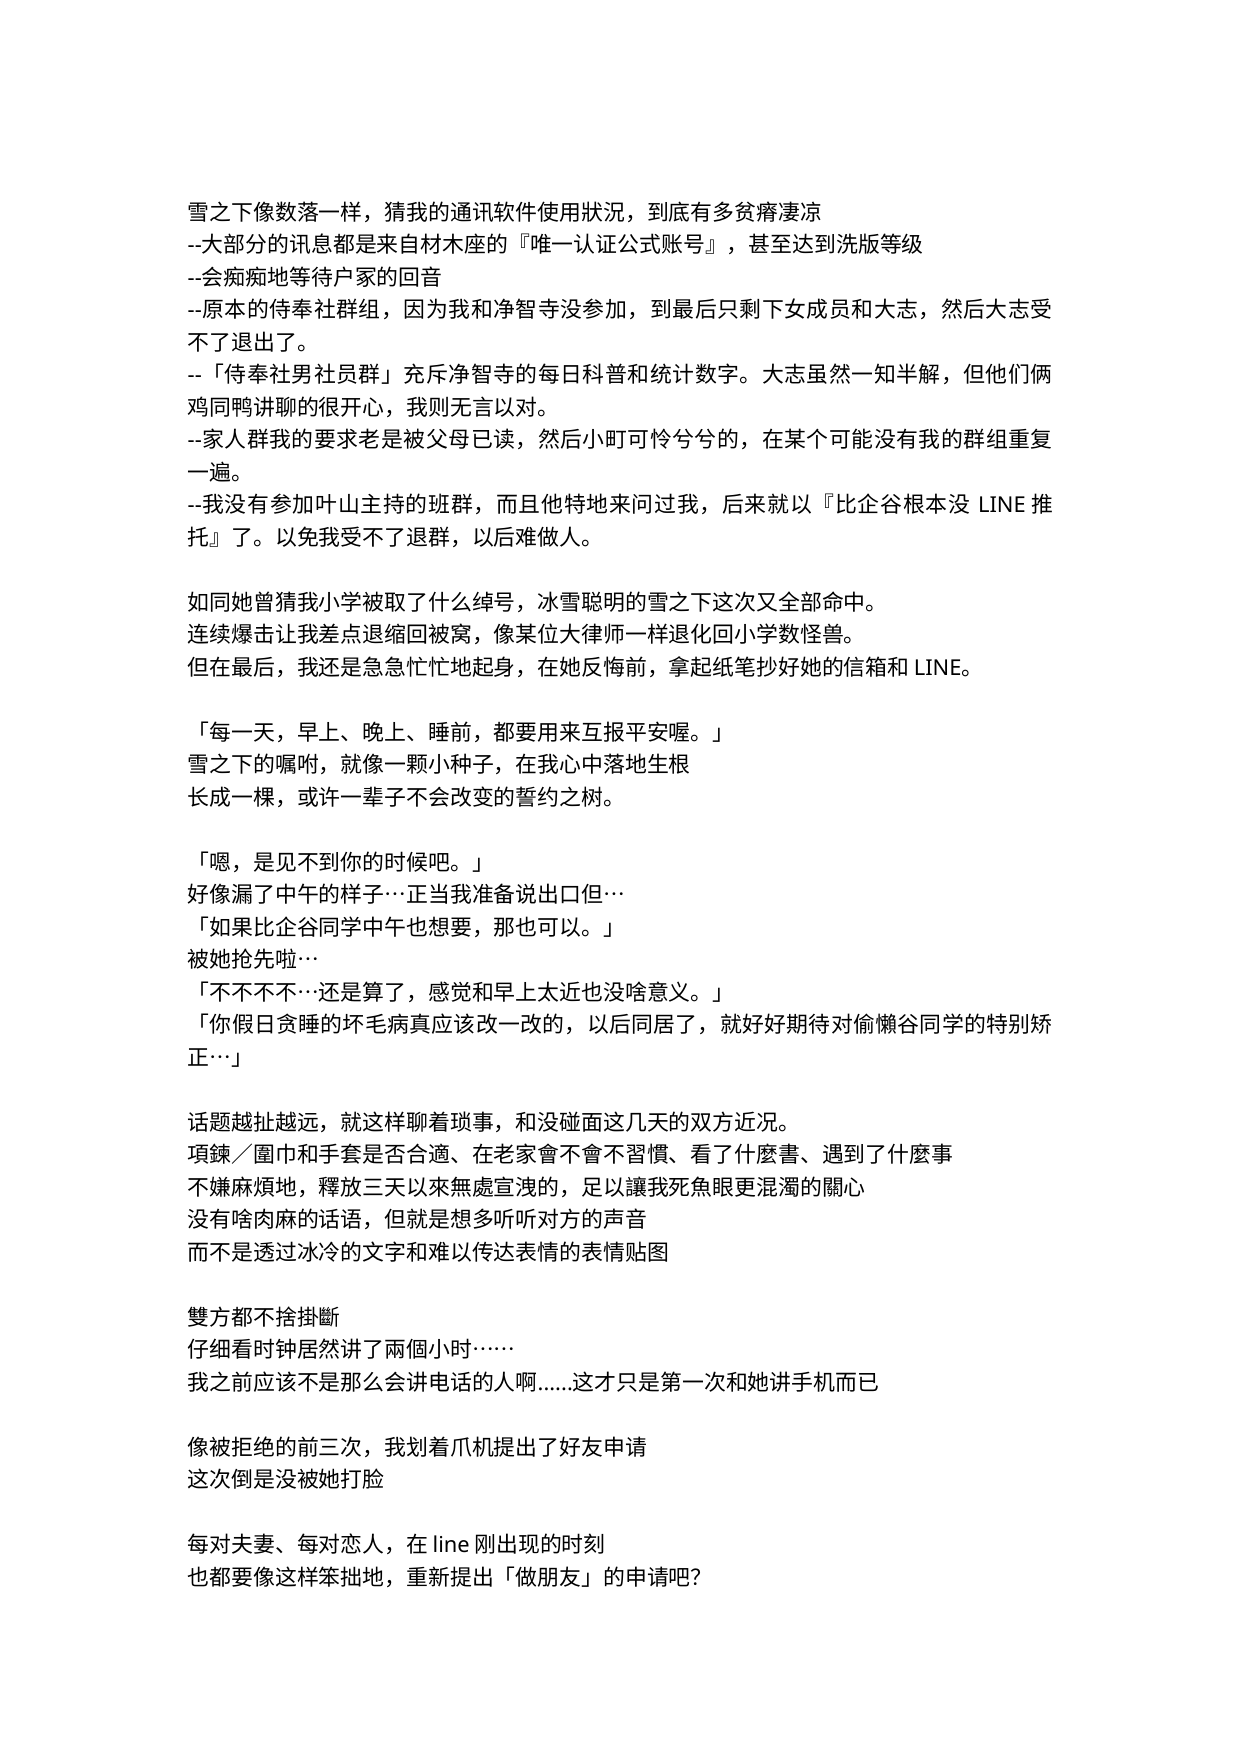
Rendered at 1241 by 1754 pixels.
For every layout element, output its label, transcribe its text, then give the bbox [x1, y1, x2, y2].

text 没有啥肉麻的话语，但就是想多听听对方的声音 [187, 1202, 1053, 1234]
text 「嗯，是见不到你的时候吧。」 [187, 844, 1053, 877]
text 好像漏了中午的样子…正当我准备说出口但… [187, 877, 1053, 909]
text 「如果比企谷同学中午也想要，那也可以。」 [187, 909, 1053, 942]
text 「每一天，早上、晚上、睡前，都要用来互报平安喔。」 [187, 714, 1053, 747]
text 每对夫妻、每对恋人，在line刚出现的时刻 [187, 1527, 1053, 1559]
text 不嫌麻煩地，釋放三天以來無處宣洩的，足以讓我死魚眼更混濁的關心 [187, 1169, 1053, 1202]
text 但在最后，我还是急急忙忙地起身，在她反悔前，拿起纸笔抄好她的信箱和LINE。 [187, 649, 1053, 682]
text 被她抢先啦… [187, 942, 1053, 974]
text --大部分的讯息都是来自材木座的『唯一认证公式账号』，甚至达到洗版等级 [187, 227, 1053, 259]
text 连续爆击让我差点退缩回被窝，像某位大律师一样退化回小学数怪兽。 [187, 617, 1053, 649]
text --我没有参加叶山主持的班群，而且他特地来问过我，后来就以『比企谷根本没LINE推托』了。以免我受不了退群，以后难做人。 [187, 487, 1053, 552]
text --「侍奉社男社员群」充斥净智寺的每日科普和统计数字。大志虽然一知半解，但他们俩鸡同鸭讲聊的很开心，我则无言以对。 [187, 357, 1053, 422]
text 如同她曾猜我小学被取了什么绰号，冰雪聪明的雪之下这次又全部命中。 [187, 584, 1053, 617]
text 我之前应该不是那么会讲电话的人啊......这才只是第一次和她讲手机而已 [187, 1364, 1053, 1397]
text 像被拒绝的前三次，我划着爪机提出了好友申请 [187, 1429, 1053, 1462]
text --家人群我的要求老是被父母已读，然后小町可怜兮兮的，在某个可能没有我的群组重复一遍。 [187, 422, 1053, 487]
text 也都要像这样笨拙地，重新提出「做朋友」的申请吧？ [187, 1559, 1053, 1592]
text 话题越扯越远，就这样聊着琐事，和没碰面这几天的双方近况。 [187, 1104, 1053, 1137]
text 雪之下像数落一样，猜我的通讯软件使用狀況，到底有多贫瘠凄凉 [187, 194, 1053, 227]
text 項鍊／圍巾和手套是否合適、在老家會不會不習慣、看了什麼書、遇到了什麼事 [187, 1137, 1053, 1169]
text 这次倒是没被她打脸 [187, 1462, 1053, 1494]
text 而不是透过冰冷的文字和难以传达表情的表情贴图 [187, 1234, 1053, 1267]
text 雙方都不捨掛斷 [187, 1299, 1053, 1332]
text --会痴痴地等待户冢的回音 [187, 259, 1053, 292]
text 「不不不不…还是算了，感觉和早上太近也没啥意义。」 [187, 974, 1053, 1007]
text 「你假日贪睡的坏毛病真应该改一改的，以后同居了，就好好期待对偷懶谷同学的特别矫正…」 [187, 1007, 1053, 1072]
text 长成一棵，或许一辈子不会改变的誓约之树。 [187, 779, 1053, 812]
text 雪之下的嘱咐，就像一颗小种子，在我心中落地生根 [187, 747, 1053, 779]
text 仔细看时钟居然讲了兩個小时…… [187, 1332, 1053, 1364]
text --原本的侍奉社群组，因为我和净智寺没参加，到最后只剩下女成员和大志，然后大志受不了退出了。 [187, 292, 1053, 357]
